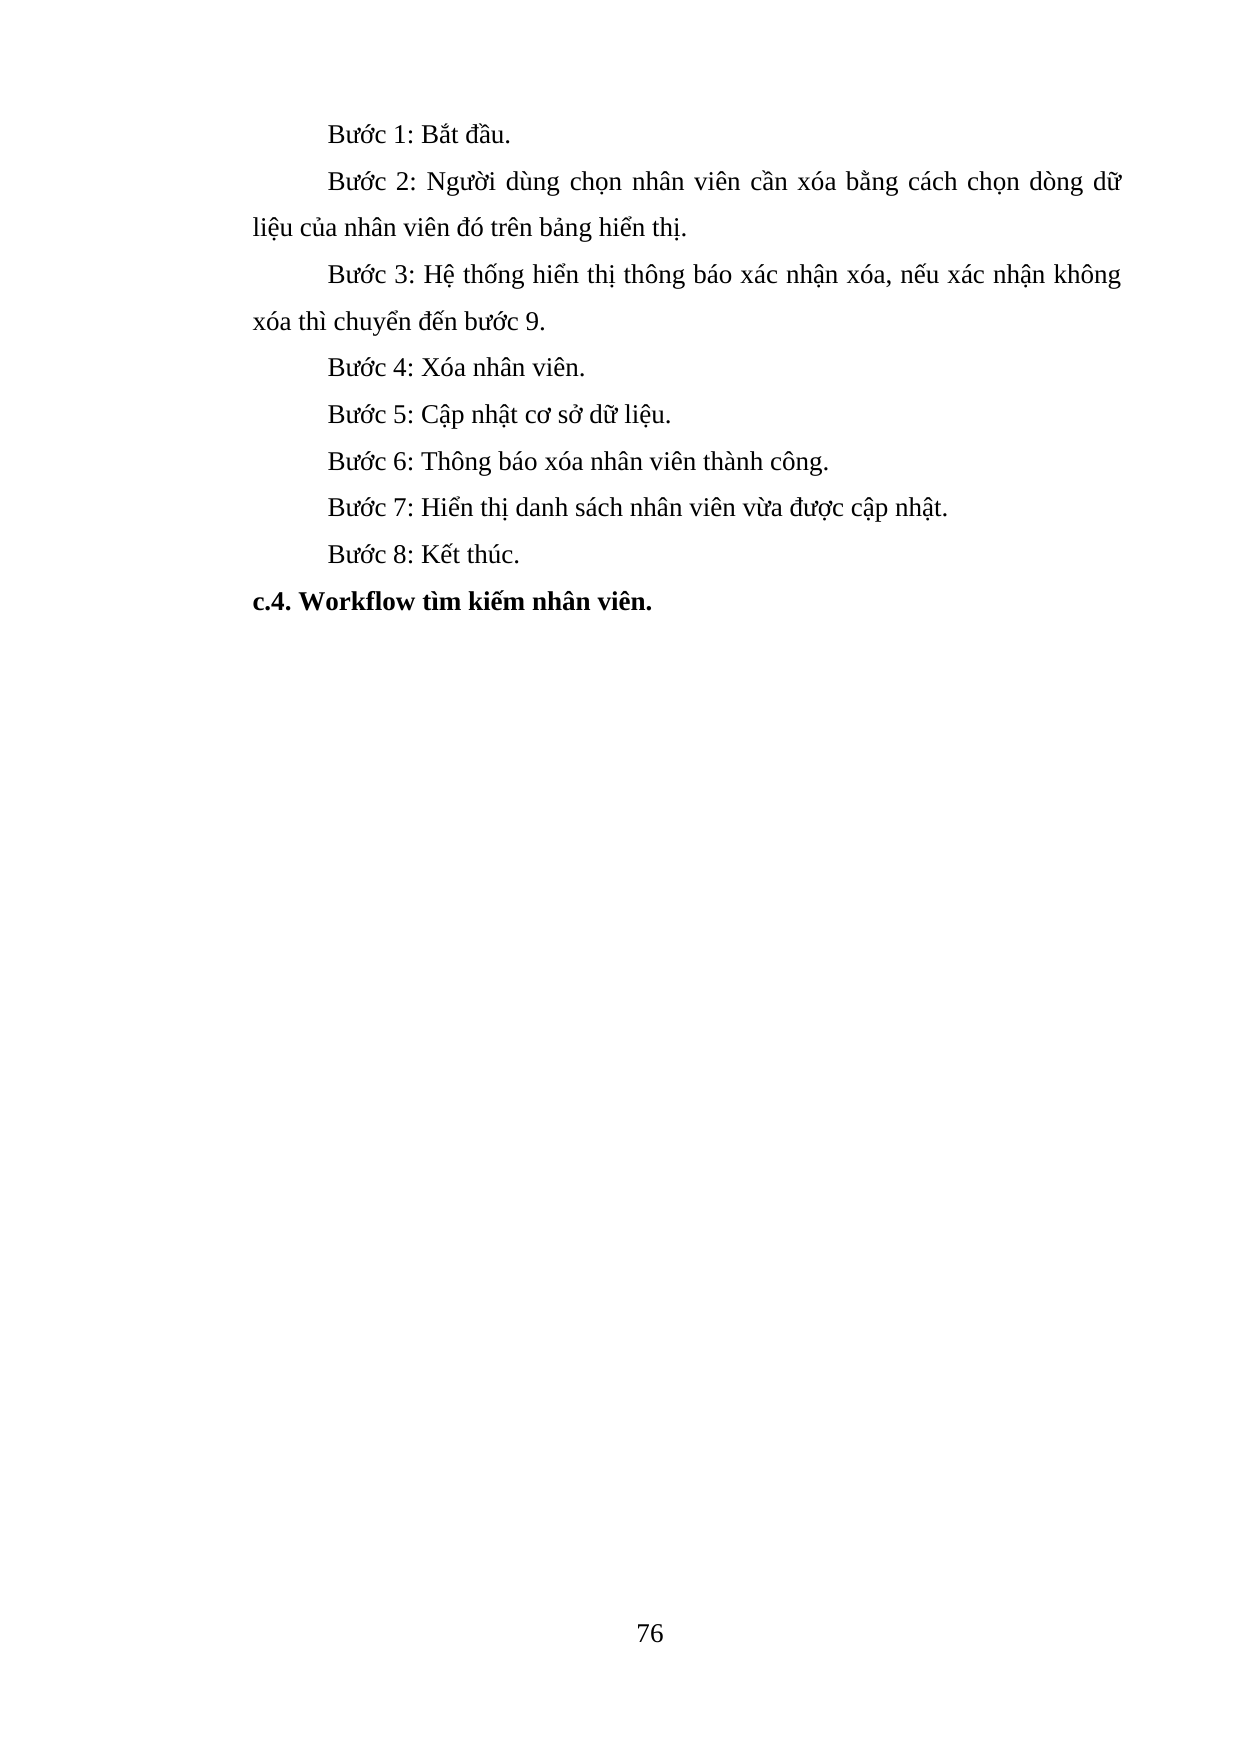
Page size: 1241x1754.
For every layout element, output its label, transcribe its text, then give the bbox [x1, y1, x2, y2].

text Bước 8: Kết thúc. [252, 538, 1122, 569]
text Bước 3: Hệ thống hiển thị thông báo xác nhận xóa, nếu xác nhận không xóa thì chuyển đến bước 9. [252, 258, 1122, 336]
text Bước 4: Xóa nhân viên. [252, 351, 1122, 383]
text c.4. Workflow tìm kiếm nhân viên. [177, 585, 1122, 616]
text Bước 1: Bắt đầu. [252, 118, 1122, 149]
text Bước 6: Thông báo xóa nhân viên thành công. [252, 445, 1122, 476]
text Bước 5: Cập nhật cơ sở dữ liệu. [252, 398, 1122, 429]
text Bước 7: Hiển thị danh sách nhân viên vừa được cập nhật. [327, 491, 1122, 523]
text Bước 2: Người dùng chọn nhân viên cần xóa bằng cách chọn dòng dữ liệu của nhân viên đó trên bảng hiển thị. [252, 165, 1122, 243]
